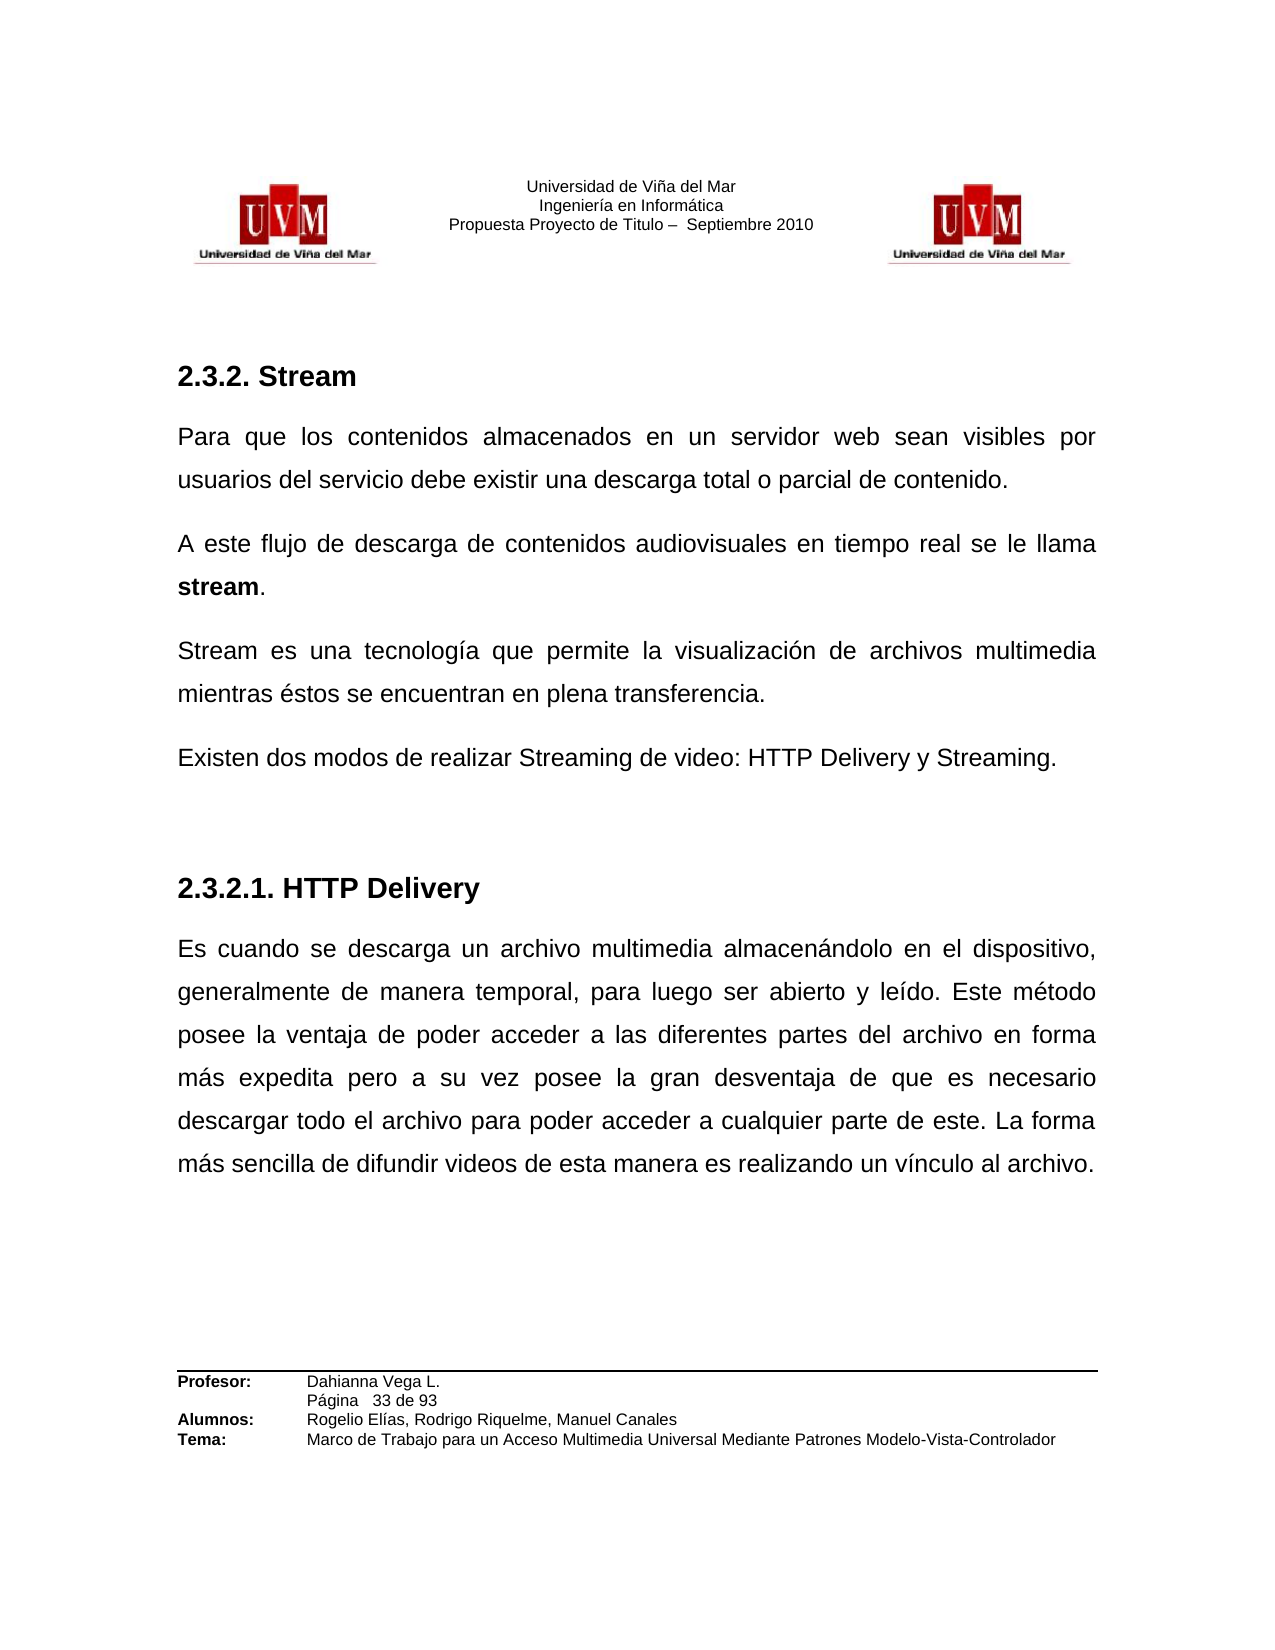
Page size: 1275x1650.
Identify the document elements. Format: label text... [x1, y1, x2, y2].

text Para que los contenidos almacenados en un servidor web sean visibles por usuarios del servicio debe existir una descarga total o parcial de contenido. [177, 422, 1098, 493]
subtitle 2.3.2. Stream [177, 359, 1098, 392]
text Es cuando se descarga un archivo multimedia almacenándolo en el dispositivo, generalmente de manera temporal, para luego ser abierto y leído. Este método posee la ventaja de poder acceder a las diferentes partes del archivo en forma más expedita pero a su vez posee la gran desventaja de que es necesario descargar todo el archivo para poder acceder a cualquier parte de este. La forma más sencilla de difundir videos de esta manera es realizando un vínculo al archivo. [177, 934, 1098, 1178]
subtitle 2.3.2.1. HTTP Delivery [177, 871, 1098, 904]
text A este flujo de descarga de contenidos audiovisuales en tiempo real se le llama stream. [177, 529, 1098, 601]
picture [871, 176, 1084, 267]
picture [177, 176, 390, 267]
text Existen dos modos de realizar Streaming de video: HTTP Delivery y Streaming. [177, 743, 1098, 772]
text Stream es una tecnología que permite la visualización de archivos multimedia mientras éstos se encuentran en plena transferencia. [177, 636, 1098, 708]
